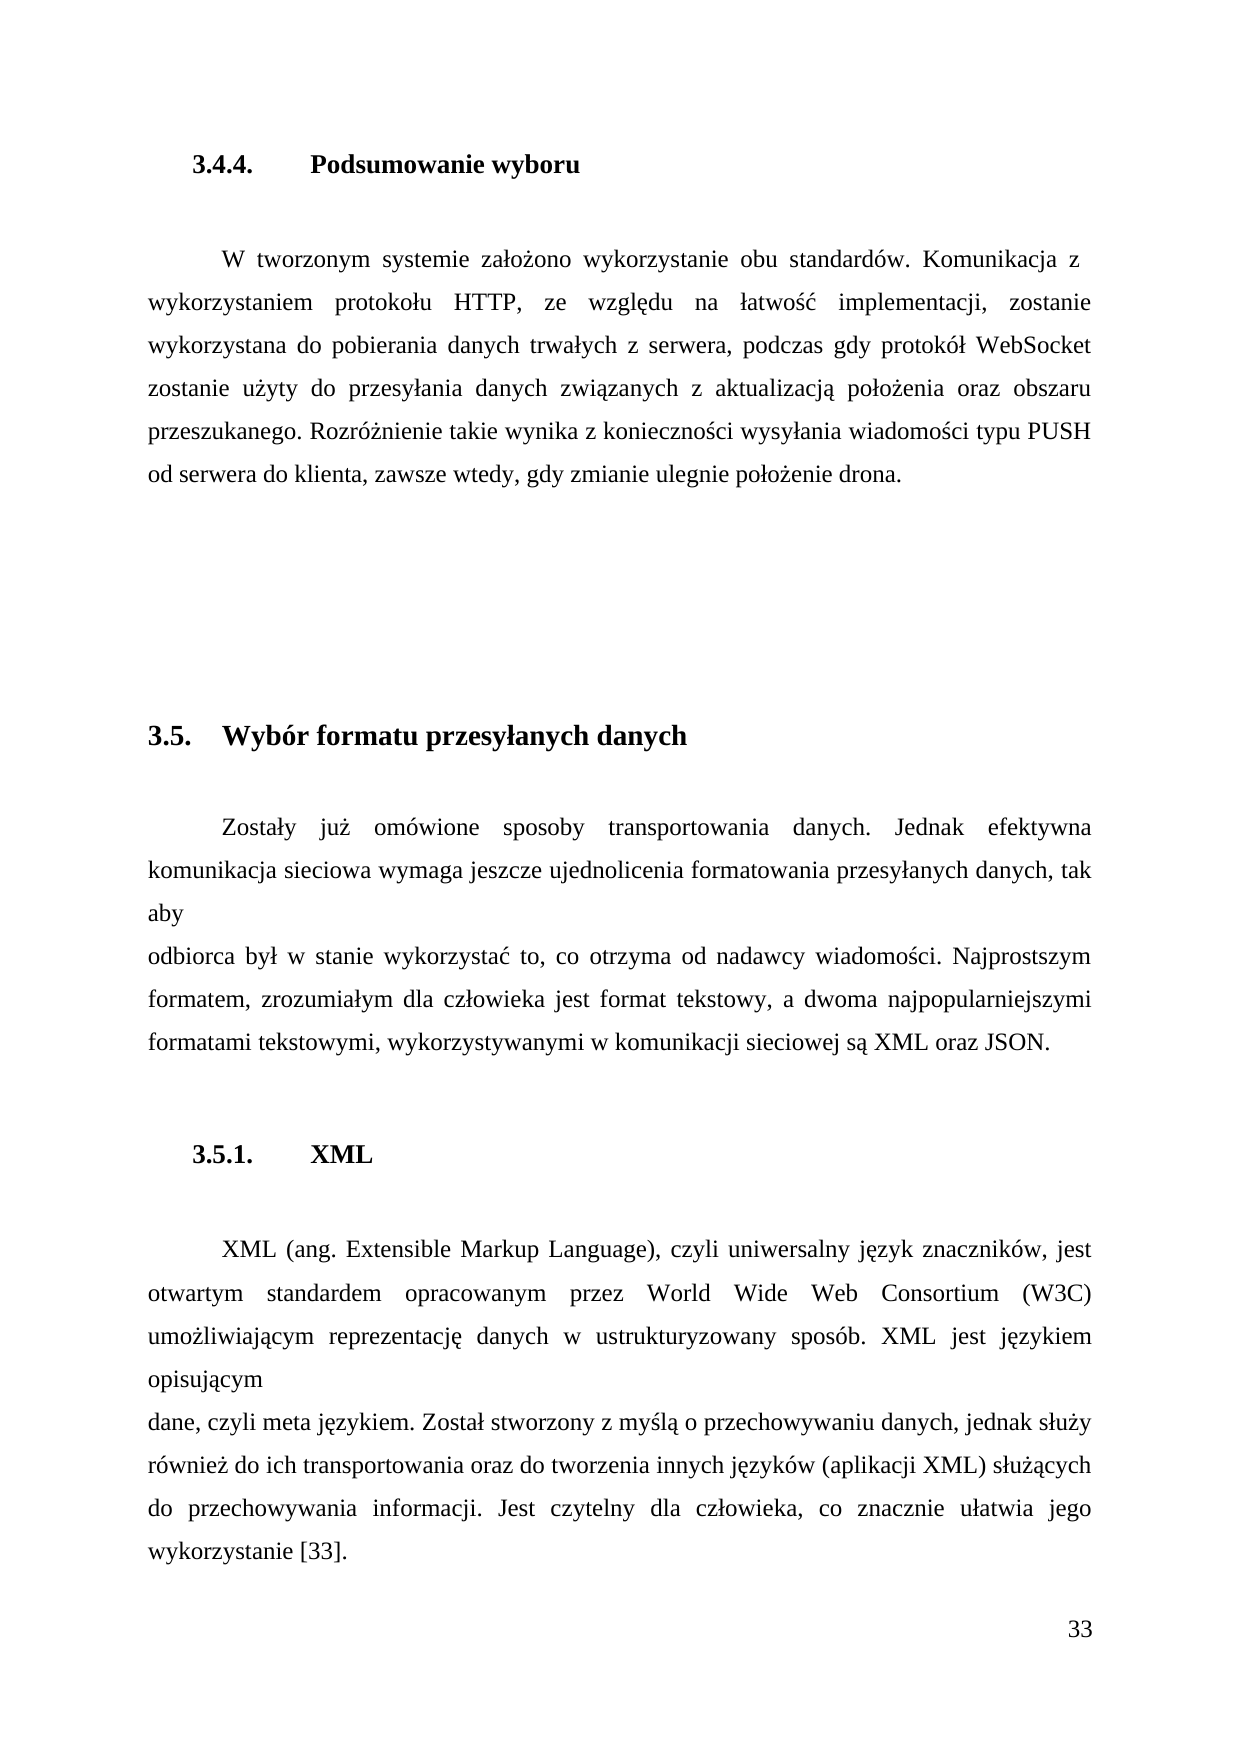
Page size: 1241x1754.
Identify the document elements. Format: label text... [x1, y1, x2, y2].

text W tworzonym systemie założono wykorzystanie obu standardów. Komunikacja z wykorzystaniem protokołu HTTP, ze względu na łatwość implementacji, zostanie wykorzystana do pobierania danych trwałych z serwera, podczas gdy protokół WebSocket zostanie użyty do przesyłania danych związanych z aktualizacją położenia oraz obszaru przeszukanego. Rozróżnienie takie wynika z konieczności wysyłania wiadomości typu PUSH od serwera do klienta, zawsze wtedy, gdy zmianie ulegnie położenie drona. [148, 244, 1092, 488]
subtitle XML [192, 1138, 1092, 1169]
text Zostały już omówione sposoby transportowania danych. Jednak efektywna komunikacja sieciowa wymaga jeszcze ujednolicenia formatowania przesyłanych danych, tak aby odbiorca był w stanie wykorzystać to, co otrzyma od nadawcy wiadomości. Najprostszym formatem, zrozumiałym dla człowieka jest format tekstowy, a dwoma najpopularniejszymi formatami tekstowymi, wykorzystywanymi w komunikacji sieciowej są XML oraz JSON. [148, 812, 1092, 1056]
subtitle Wybór formatu przesyłanych danych [148, 718, 1092, 752]
subtitle Podsumowanie wyboru [192, 148, 1092, 179]
text XML (ang. Extensible Markup Language), czyli uniwersalny język znaczników, jest otwartym standardem opracowanym przez World Wide Web Consortium (W3C) umożliwiającym reprezentację danych w ustrukturyzowany sposób. XML jest językiem opisującym dane, czyli meta językiem. Został stworzony z myślą o przechowywaniu danych, jednak służy również do ich transportowania oraz do tworzenia innych języków (aplikacji XML) służących do przechowywania informacji. Jest czytelny dla człowieka, co znacznie ułatwia jego wykorzystanie [33]. [148, 1234, 1092, 1565]
